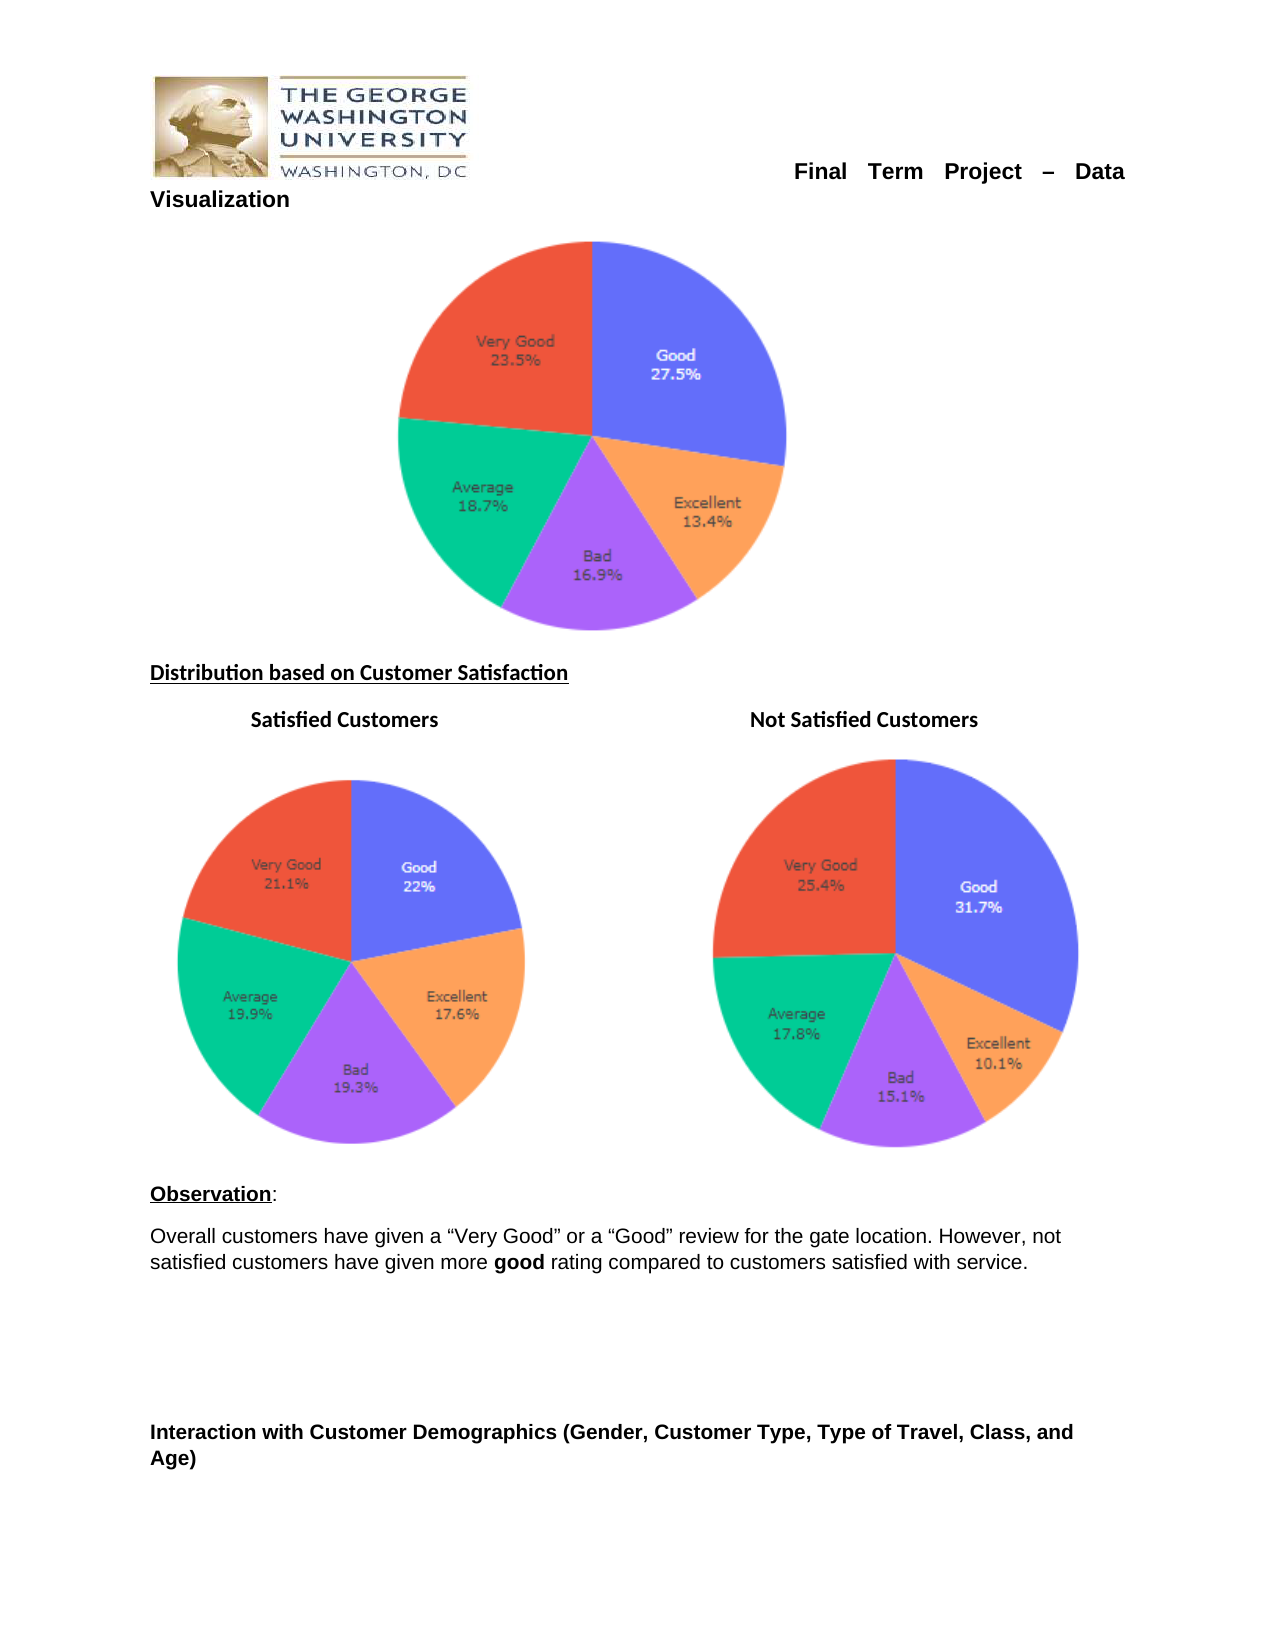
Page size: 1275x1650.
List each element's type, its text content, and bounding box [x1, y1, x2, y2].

picture [150, 776, 560, 1163]
text Observation: [150, 1181, 1125, 1205]
text Distribution based on Customer Satisfaction [150, 658, 1125, 686]
picture [375, 231, 810, 640]
text Satisfied Customers Not Satisfied Customers [150, 705, 1125, 733]
text Interaction with Customer Demographics (Gender, Customer Type, Type of Travel, Class, and Age) [150, 1420, 1125, 1469]
text Overall customers have given a “Very Good” or a “Good” review for the gate location. However, not satisfied customers have given more good rating compared to customers satisfied with service. [150, 1224, 1125, 1274]
picture [675, 752, 1101, 1163]
